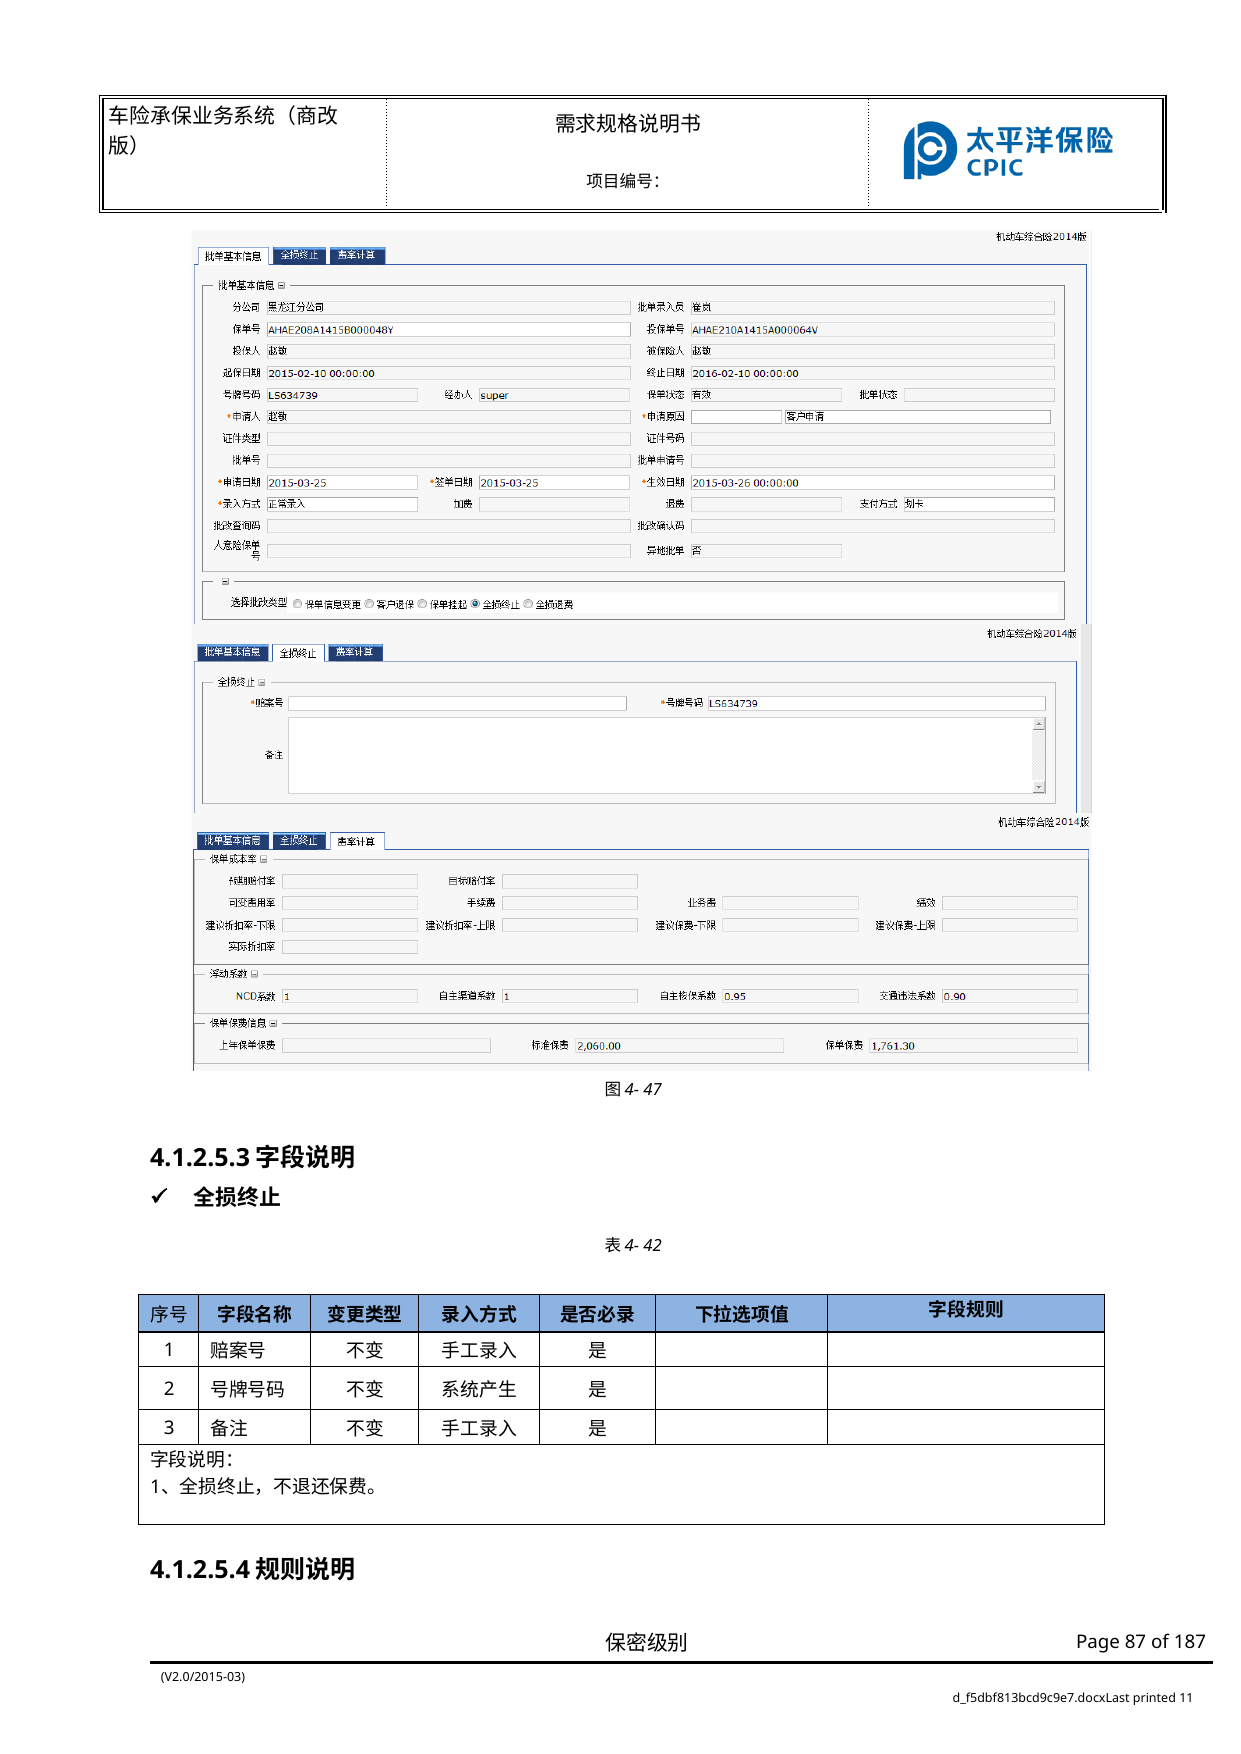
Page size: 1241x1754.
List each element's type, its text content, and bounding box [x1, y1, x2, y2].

picture [900, 117, 1117, 183]
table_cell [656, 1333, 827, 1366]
subtitle 规则说明 [150, 1550, 1116, 1586]
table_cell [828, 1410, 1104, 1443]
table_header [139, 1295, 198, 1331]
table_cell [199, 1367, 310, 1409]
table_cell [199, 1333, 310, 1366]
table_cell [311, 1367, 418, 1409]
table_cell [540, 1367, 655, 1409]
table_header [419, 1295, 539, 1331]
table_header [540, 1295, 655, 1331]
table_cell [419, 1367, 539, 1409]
text 图4- 47 [150, 1077, 1116, 1100]
picture [191, 230, 1092, 1071]
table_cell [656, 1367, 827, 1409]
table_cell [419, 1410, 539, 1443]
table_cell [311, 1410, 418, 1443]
list 全损终止 [150, 1180, 1116, 1212]
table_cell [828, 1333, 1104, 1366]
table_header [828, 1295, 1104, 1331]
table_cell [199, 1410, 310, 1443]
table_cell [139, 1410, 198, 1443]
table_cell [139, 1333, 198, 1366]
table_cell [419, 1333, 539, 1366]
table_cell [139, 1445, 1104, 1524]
subtitle 字段说明 [150, 1137, 1116, 1174]
text 表4- 42 [150, 1234, 1116, 1256]
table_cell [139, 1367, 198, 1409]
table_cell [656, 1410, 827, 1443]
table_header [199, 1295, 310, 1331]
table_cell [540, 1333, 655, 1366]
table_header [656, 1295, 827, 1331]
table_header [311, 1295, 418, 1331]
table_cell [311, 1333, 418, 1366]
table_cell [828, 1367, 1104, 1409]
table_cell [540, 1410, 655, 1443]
